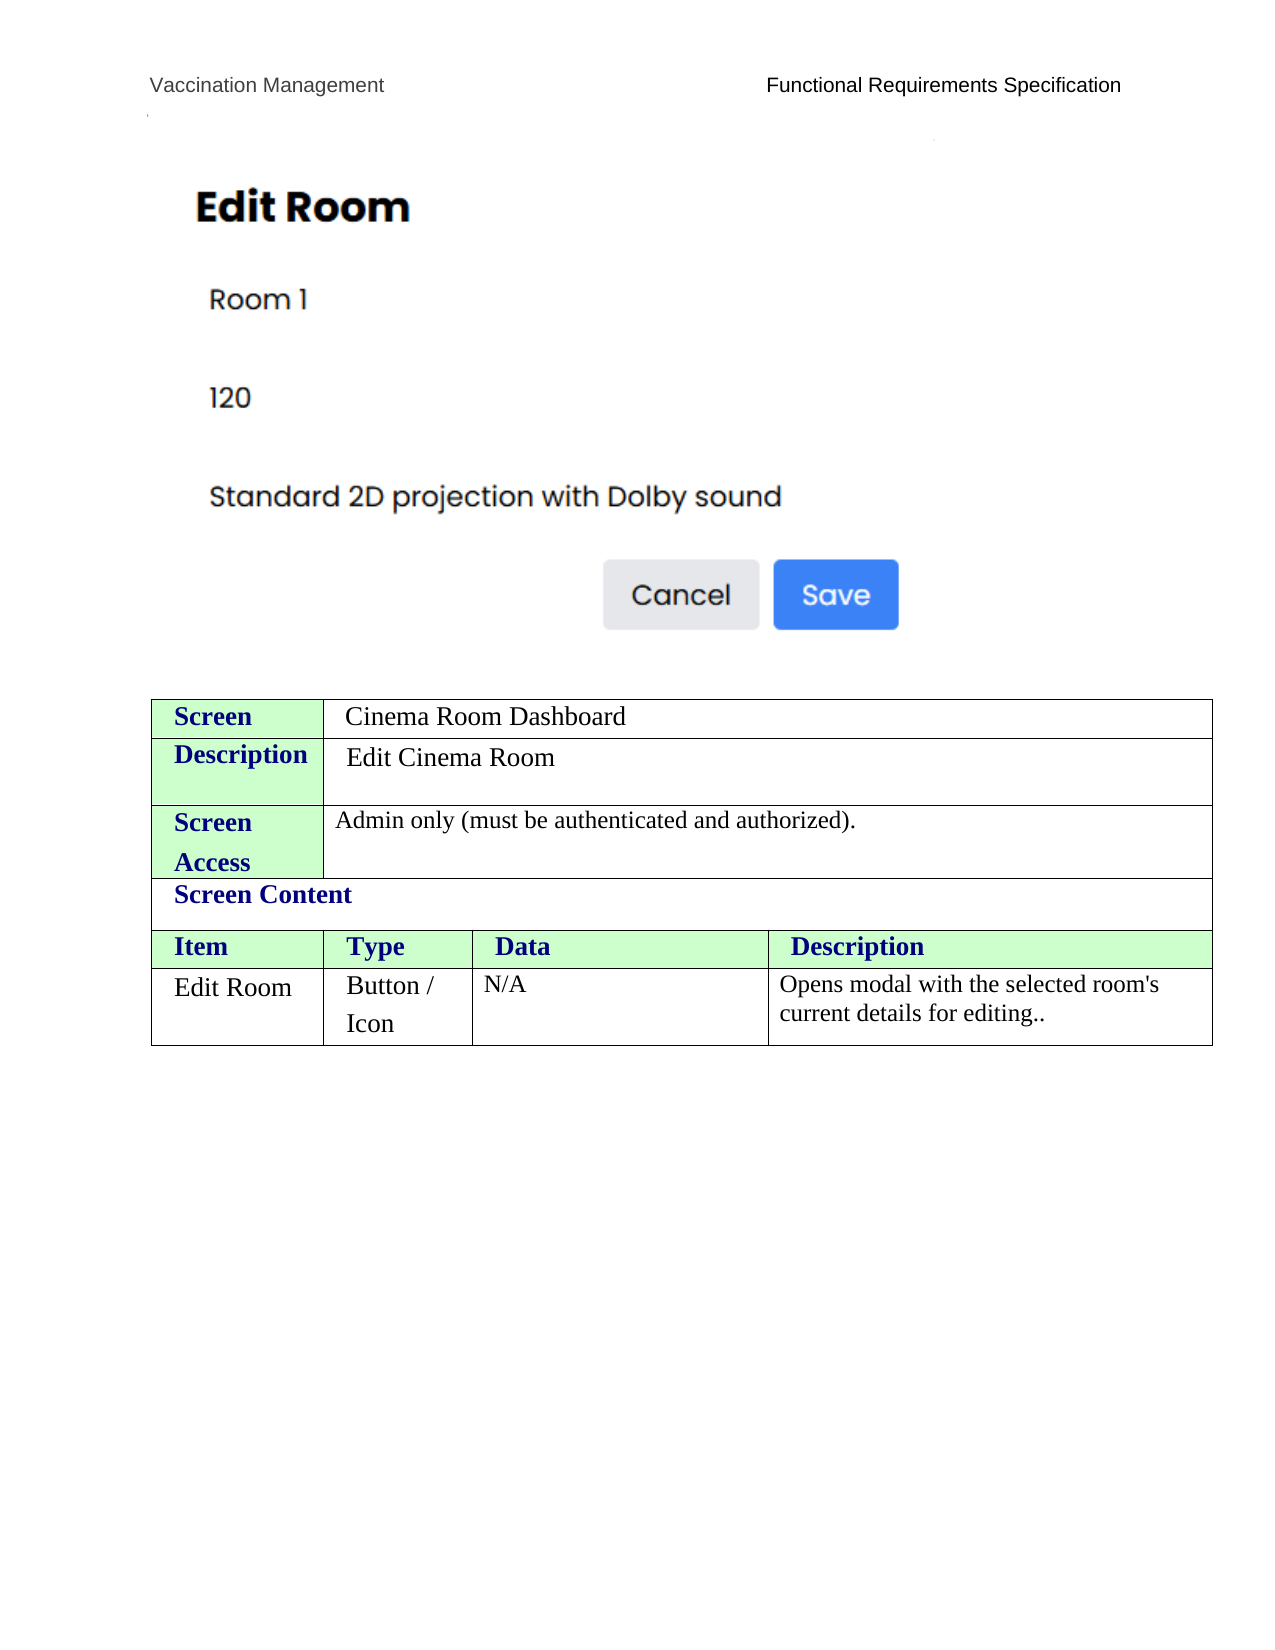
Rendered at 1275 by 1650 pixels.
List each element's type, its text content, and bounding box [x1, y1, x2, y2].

table_cell Opens modal with the selected room's current details for editing.. [769, 969, 1212, 1045]
table_cell N/A [473, 969, 768, 1045]
table_cell Description [152, 739, 323, 804]
table_cell Description [769, 931, 1212, 968]
table_cell Screen Content [152, 879, 1212, 929]
table_cell Admin only (must be authenticated and authorized). [324, 806, 1212, 878]
table_cell Item [152, 931, 323, 968]
table_cell Type [324, 931, 472, 968]
table_cell Screen Access [152, 806, 323, 878]
table_cell Edit Room [152, 969, 323, 1045]
picture [161, 139, 935, 663]
table_cell Edit Cinema Room [324, 739, 1212, 804]
table_header Screen [152, 700, 323, 737]
table_cell Data [473, 931, 768, 968]
table_cell Button / Icon [324, 969, 472, 1045]
table_header Cinema Room Dashboard [324, 700, 1212, 737]
